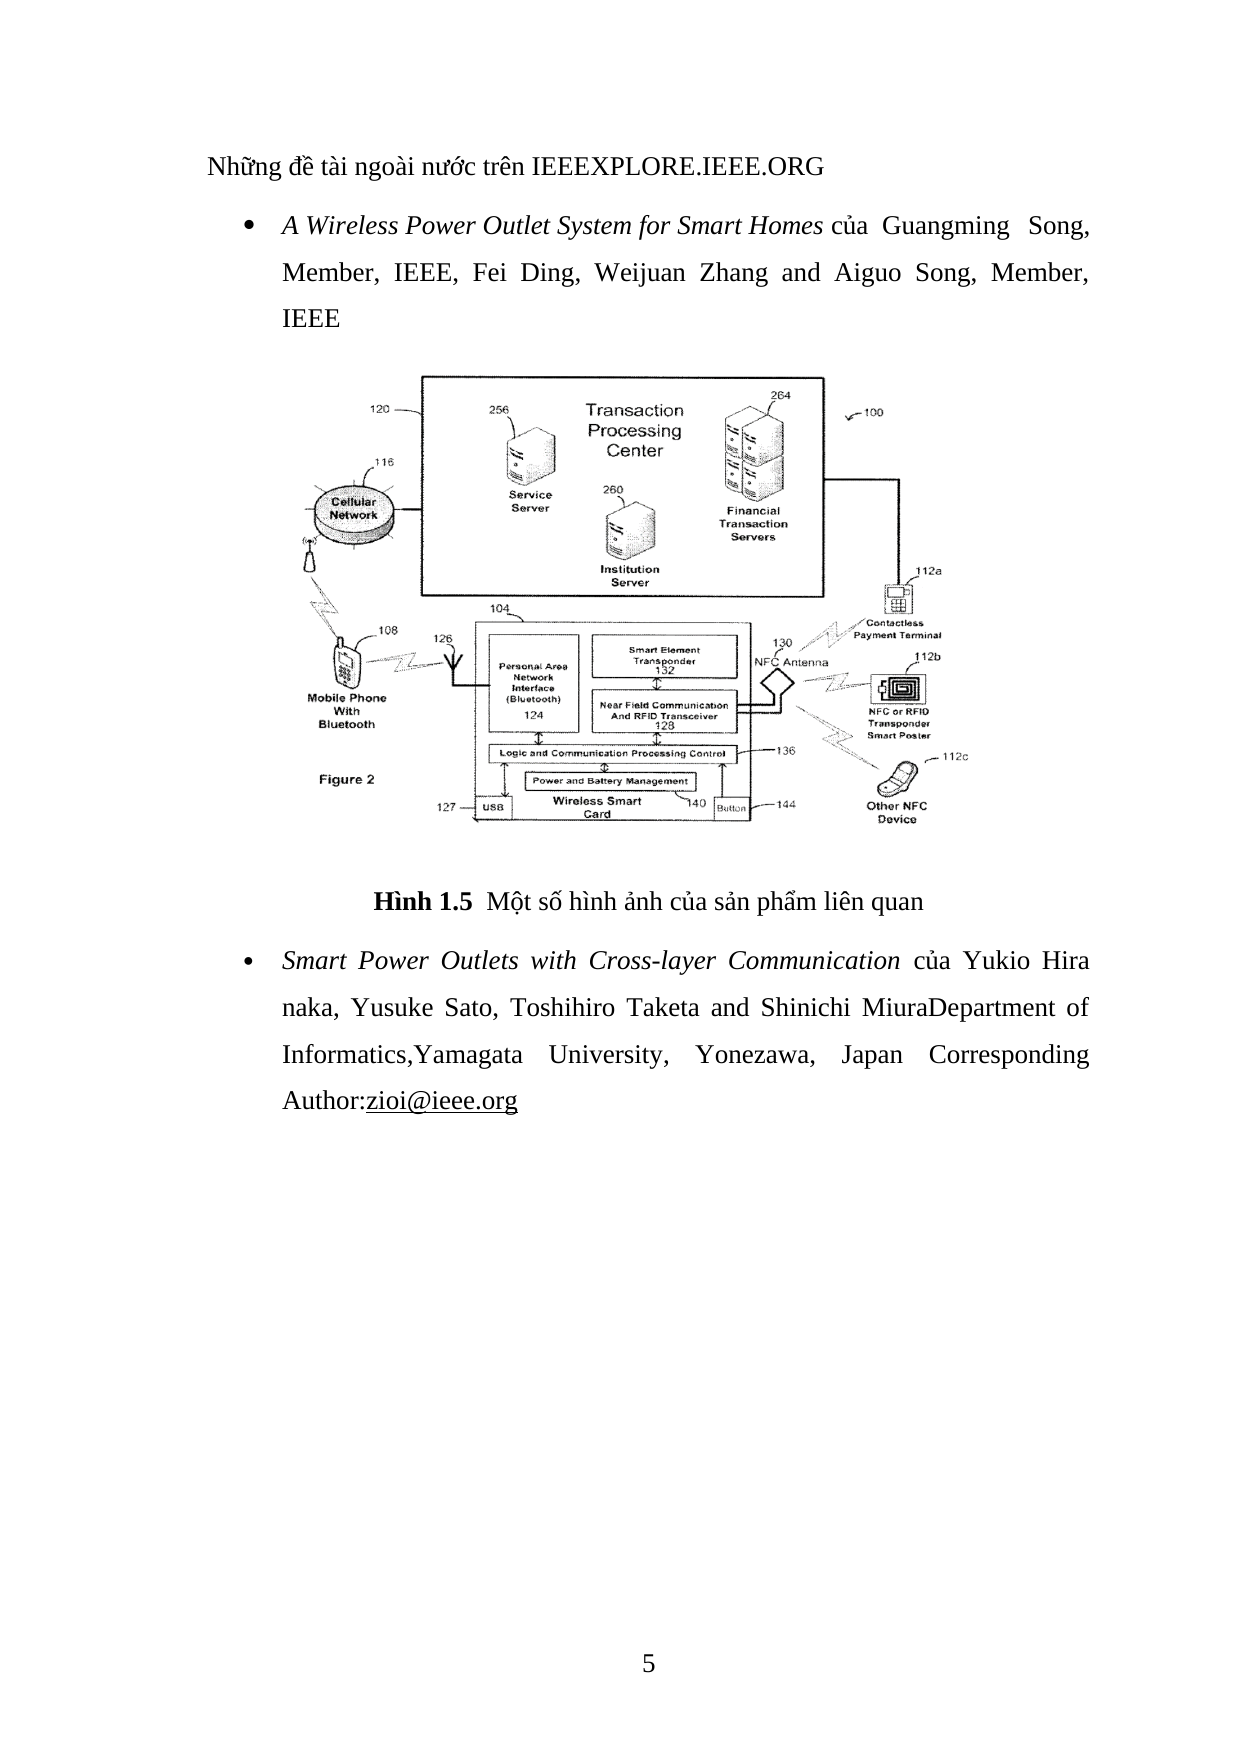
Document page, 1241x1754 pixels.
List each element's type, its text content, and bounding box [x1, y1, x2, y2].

text Hình 1.5 Một số hình ảnh của sản phẩm liên quan [207, 885, 1090, 916]
text Những đề tài ngoài nước trên IEEEXPLORE.IEEE.ORG [207, 150, 1090, 181]
list Smart Power Outlets with Cross-layer Communication của Yukio Hira naka, Yusuke Sato, Toshihiro Taketa and Shinichi MiuraDepartment of Informatics,Yamagata University, Yonezawa, Japan Corresponding Author:zioi@ieee.org [244, 944, 1090, 1116]
picture [283, 350, 971, 857]
list A Wireless Power Outlet System for Smart Homes của Guangming Song, Member, IEEE, Fei Ding, Weijuan Zhang and Aiguo Song, Member, IEEE [244, 209, 1090, 334]
